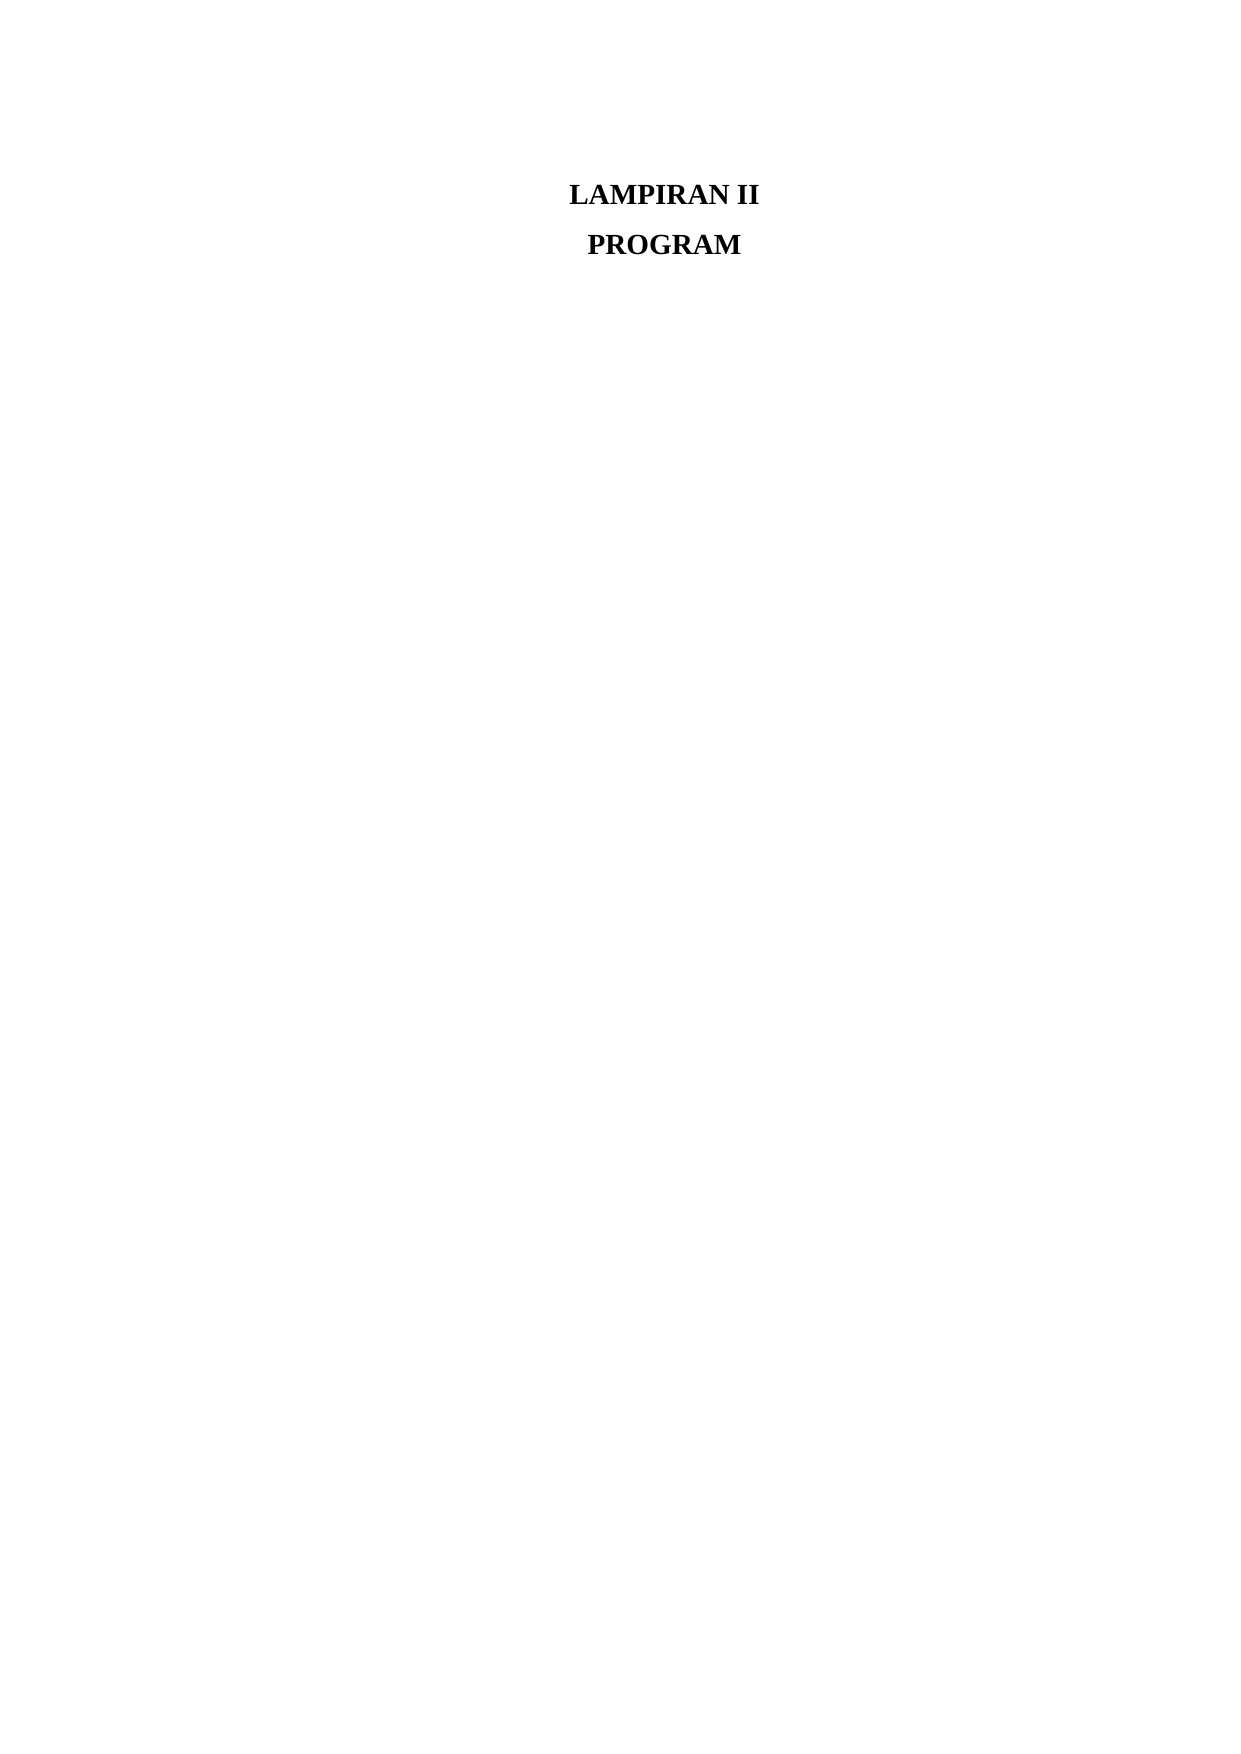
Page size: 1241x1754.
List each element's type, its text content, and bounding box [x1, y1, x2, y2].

list Program [177, 227, 1092, 261]
list Lampiran II [177, 177, 1092, 211]
